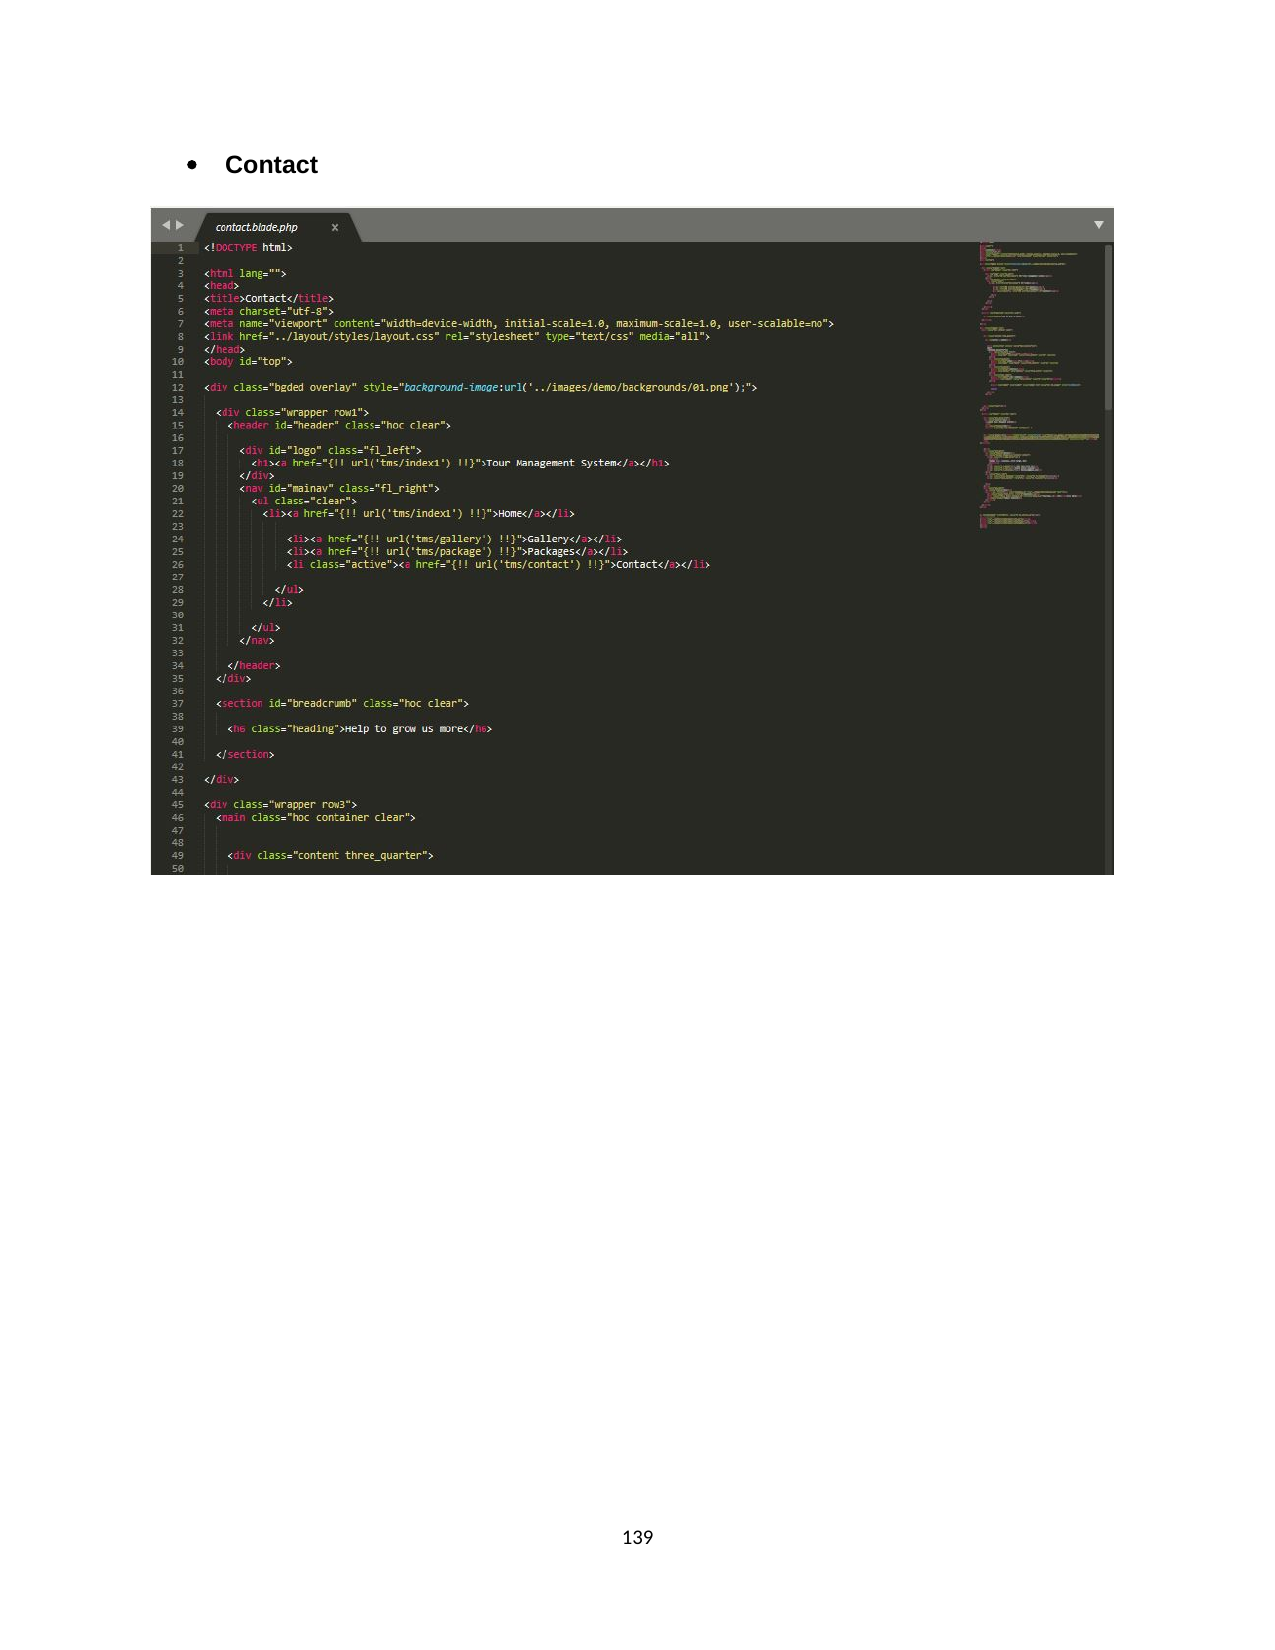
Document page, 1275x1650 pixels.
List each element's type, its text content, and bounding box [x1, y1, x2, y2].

list Contact [187, 150, 1125, 179]
picture [150, 205, 1114, 875]
